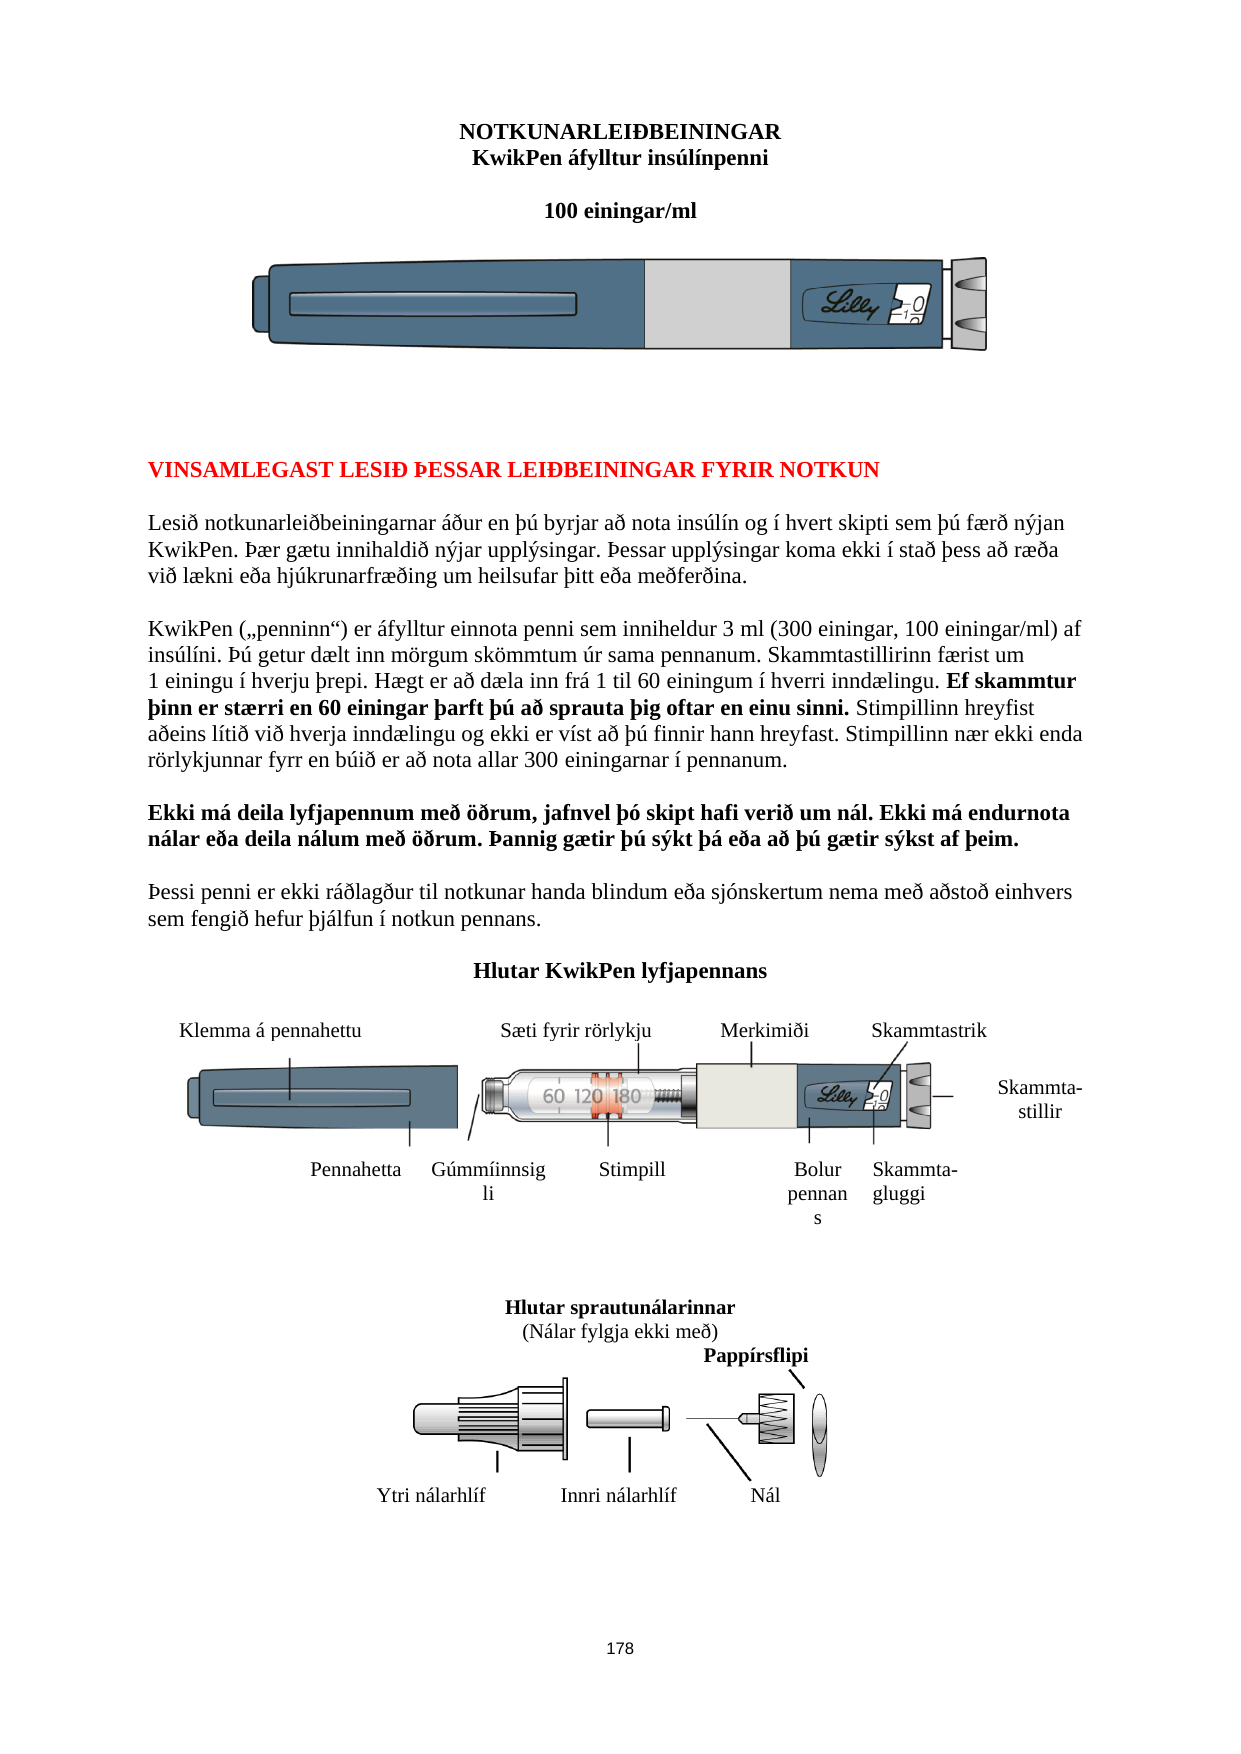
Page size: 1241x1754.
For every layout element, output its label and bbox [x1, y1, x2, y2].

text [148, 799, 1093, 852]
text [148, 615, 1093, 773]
picture [406, 1367, 834, 1483]
picture [252, 257, 987, 351]
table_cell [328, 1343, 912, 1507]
picture [185, 1041, 955, 1148]
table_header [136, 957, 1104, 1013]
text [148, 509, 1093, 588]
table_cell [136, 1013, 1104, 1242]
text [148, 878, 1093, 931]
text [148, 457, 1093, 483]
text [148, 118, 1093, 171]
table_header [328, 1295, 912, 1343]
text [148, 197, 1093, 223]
